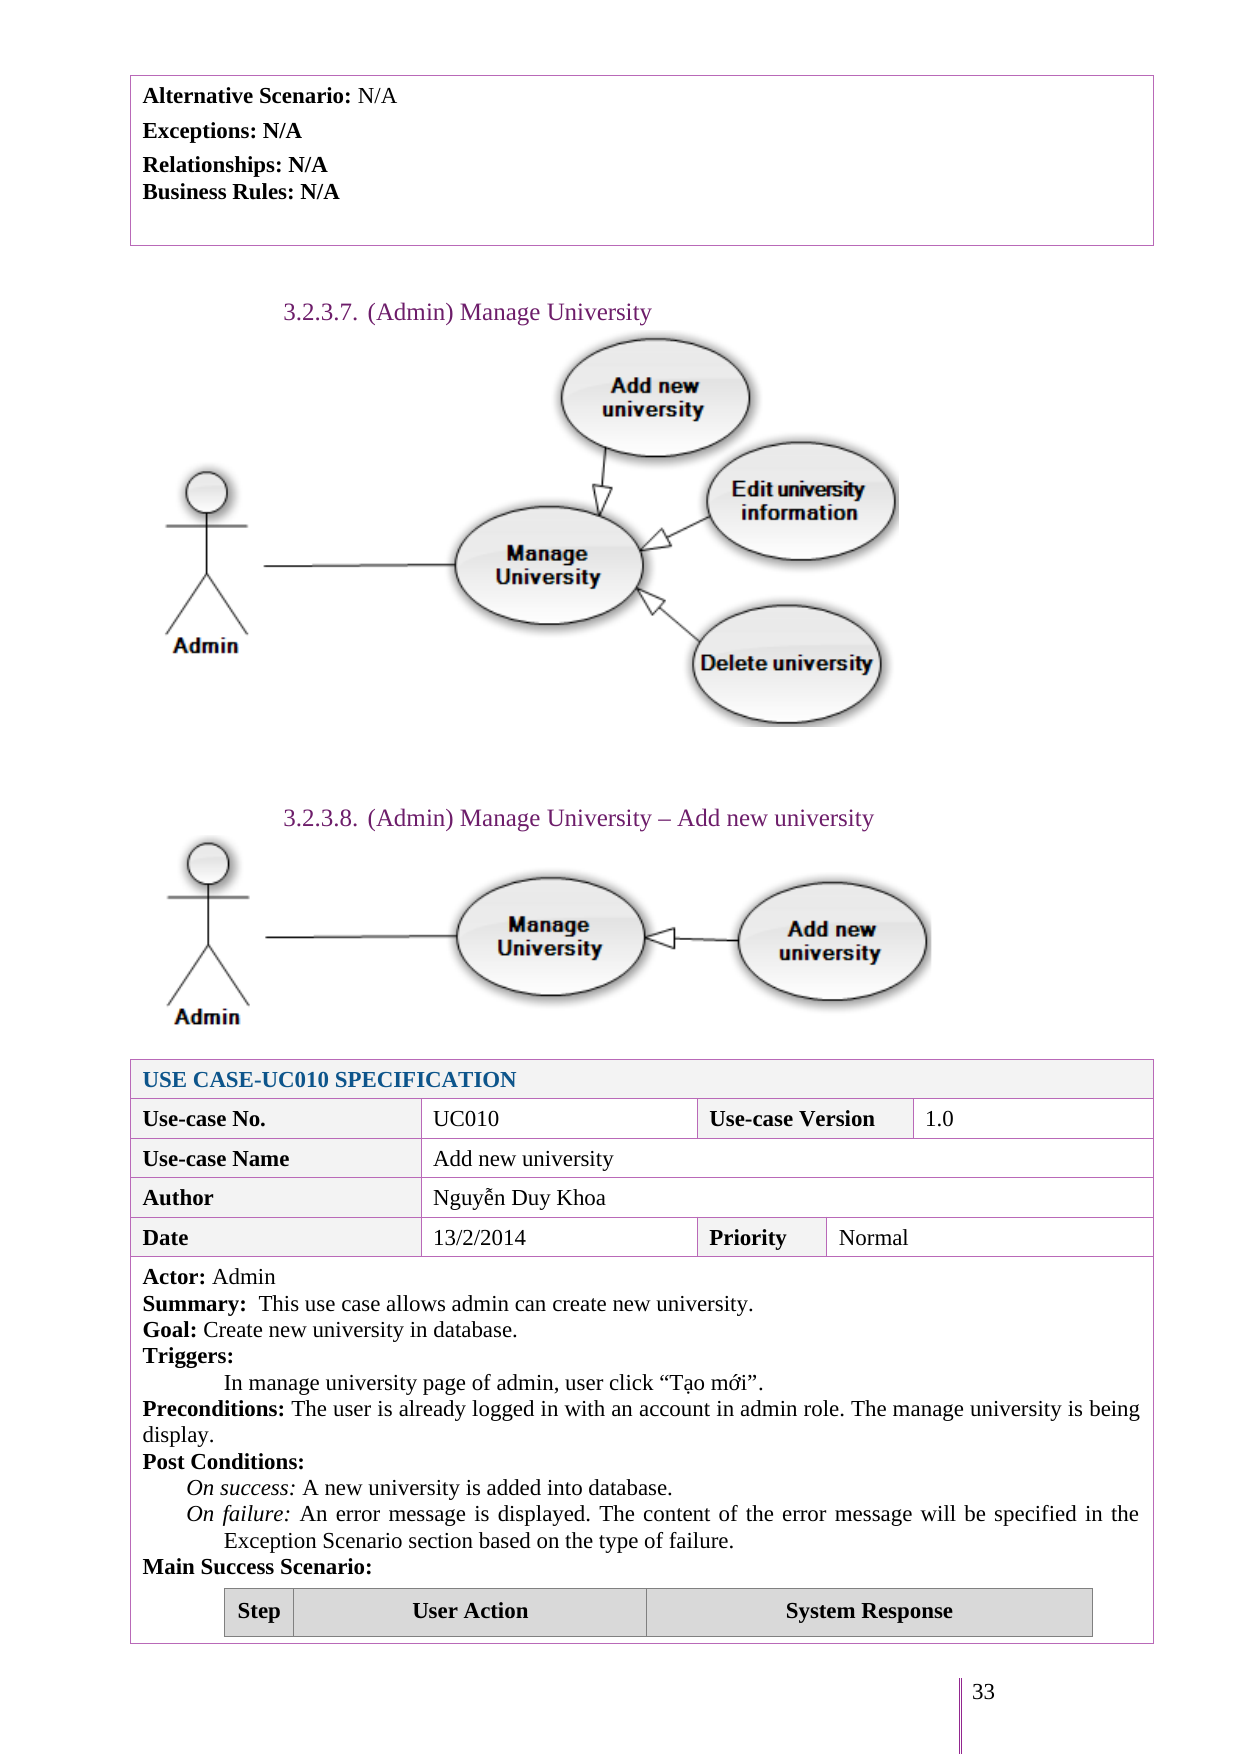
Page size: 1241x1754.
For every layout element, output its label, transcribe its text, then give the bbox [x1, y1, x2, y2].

table_cell UC010 [422, 1099, 697, 1138]
table_cell Normal [827, 1218, 1153, 1256]
table_cell Priority [698, 1218, 826, 1256]
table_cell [131, 76, 1153, 245]
picture [142, 330, 899, 727]
picture [142, 835, 932, 1034]
subtitle (Admin) Manage University [283, 297, 1165, 326]
table_cell 1.0 [914, 1099, 1153, 1138]
table_cell Nguyễn Duy Khoa [422, 1178, 1153, 1217]
table_cell Date [131, 1218, 421, 1256]
table_header USE CASE-UC010 SPECIFICATION [131, 1060, 1153, 1098]
table_cell Use-case Name [131, 1139, 421, 1177]
subtitle (Admin) Manage University – Add new university [283, 803, 1165, 831]
table_cell Add new university [422, 1139, 1153, 1177]
table_cell 13/2/2014 [422, 1218, 697, 1256]
table_cell Use-case Version [698, 1099, 913, 1138]
table_cell Use-case No. [131, 1099, 421, 1138]
table_cell Author [131, 1178, 421, 1217]
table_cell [131, 1257, 1153, 1643]
